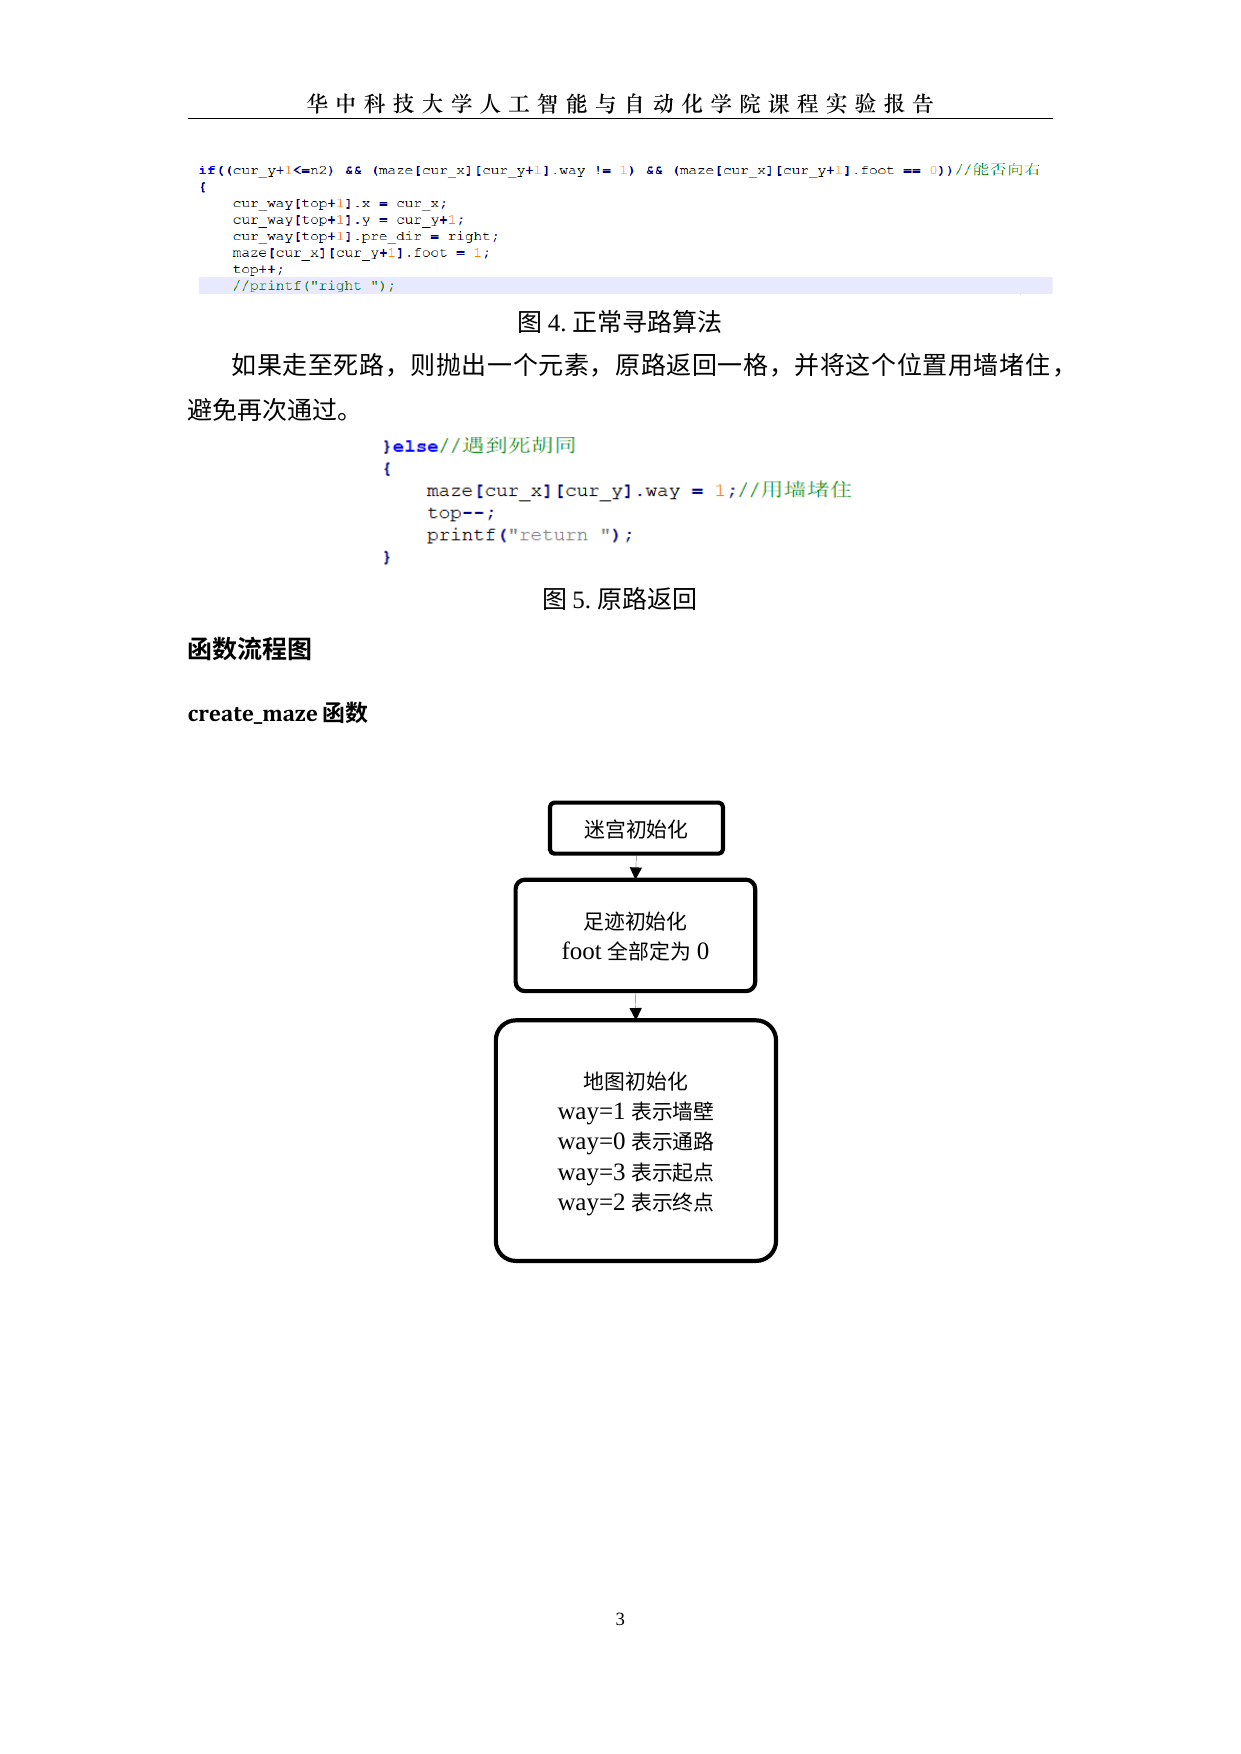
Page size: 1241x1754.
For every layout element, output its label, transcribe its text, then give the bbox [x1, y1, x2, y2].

picture [198, 163, 1053, 295]
picture [376, 436, 863, 573]
text 如果走至死路，则抛出一个元素，原路返回一格，并将这个位置用墙堵住，避免再次通过。 [187, 345, 1053, 427]
table_cell 图4. 正常寻路算法 [188, 302, 1053, 345]
subtitle create_maze函数 [187, 694, 1053, 728]
table_header [188, 436, 1052, 579]
subtitle 函数流程图 [187, 629, 1053, 665]
table_cell 图5. 原路返回 [188, 580, 1052, 623]
table_header [188, 164, 1053, 302]
